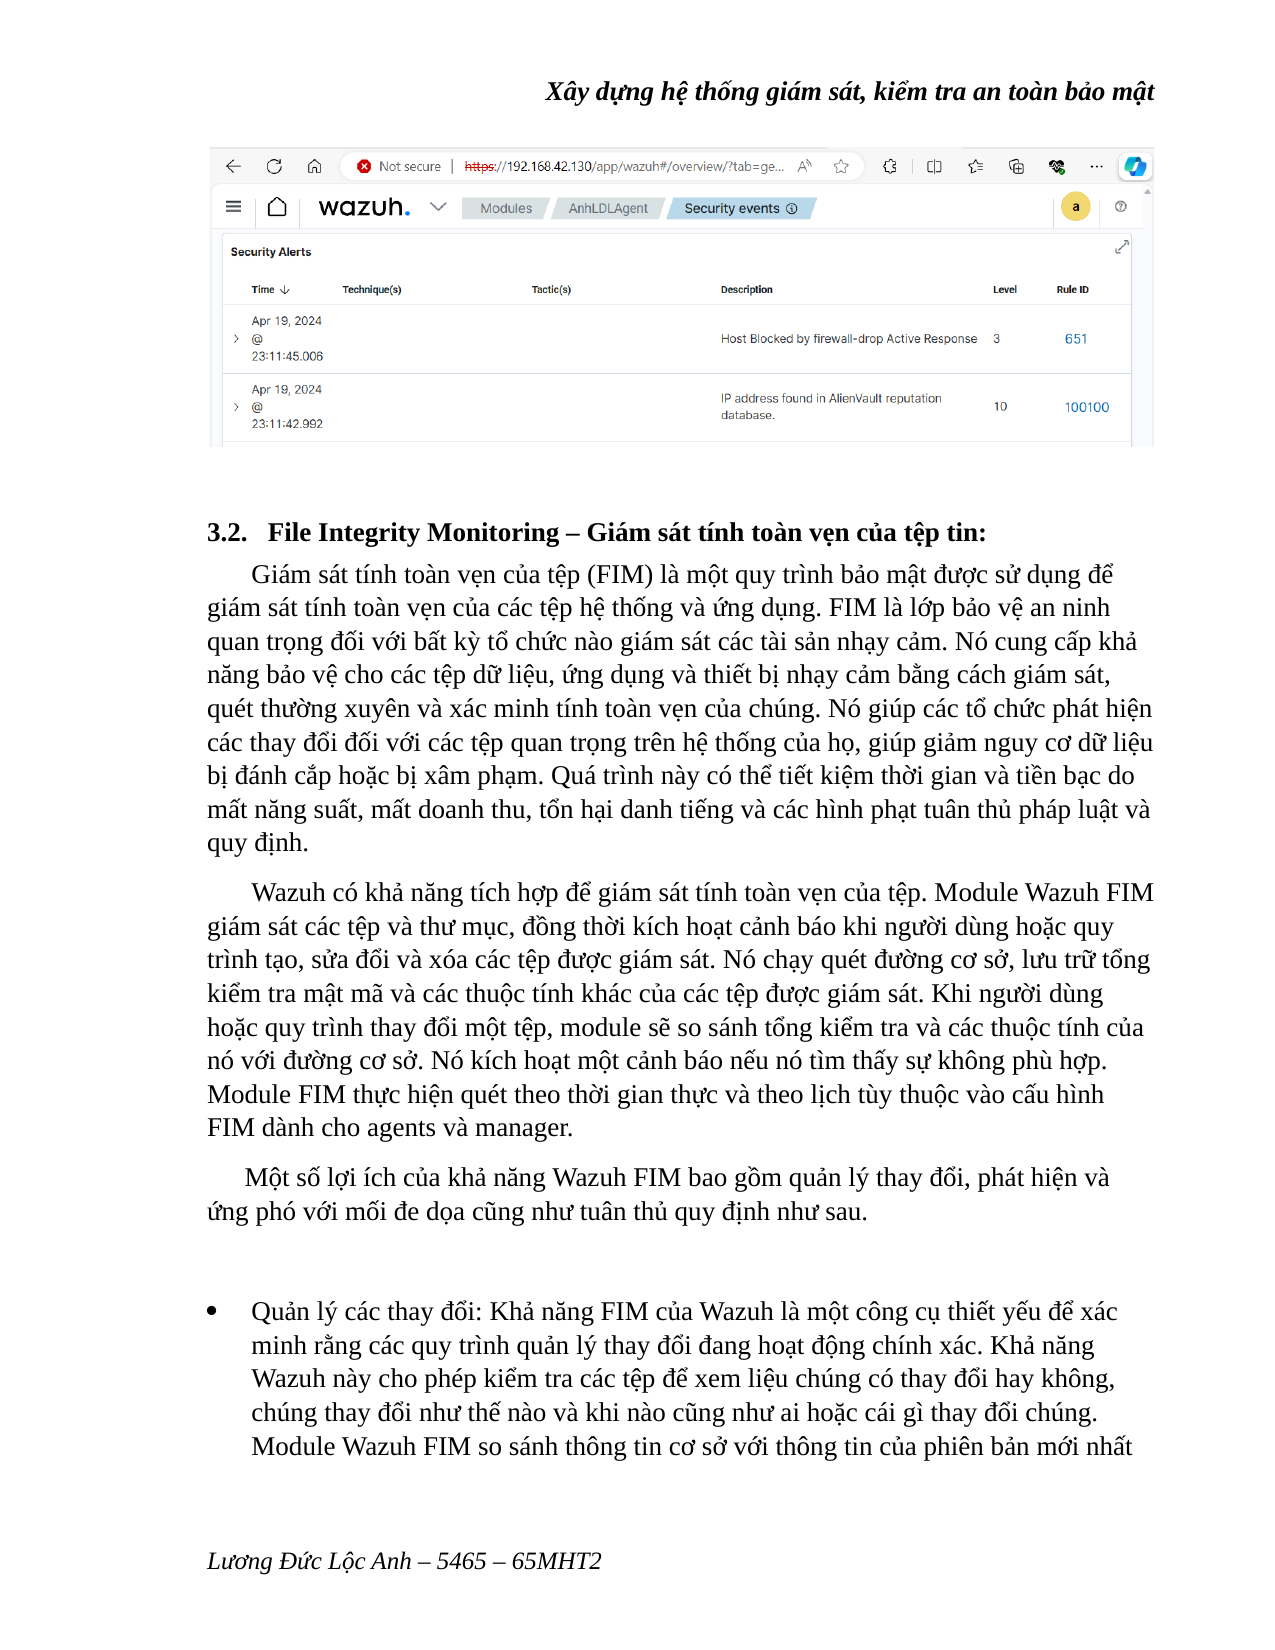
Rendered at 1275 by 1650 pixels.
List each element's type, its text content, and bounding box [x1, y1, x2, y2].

text Wazuh có khả năng tích hợp để giám sát tính toàn vẹn của tệp. Module Wazuh FIM giám sát các tệp và thư mục, đồng thời kích hoạt cảnh báo khi người dùng hoặc quy trình tạo, sửa đổi và xóa các tệp được giám sát. Nó chạy quét đường cơ sở, lưu trữ tổng kiểm tra mật mã và các thuộc tính khác của các tệp được giám sát. Khi người dùng hoặc quy trình thay đổi một tệp, module sẽ so sánh tổng kiểm tra và các thuộc tính của nó với đường cơ sở. Nó kích hoạt một cảnh báo nếu nó tìm thấy sự không phù hợp. Module FIM thực hiện quét theo thời gian thực và theo lịch tùy thuộc vào cấu hình FIM dành cho agents và manager. [207, 876, 1157, 1142]
text Một số lợi ích của khả năng Wazuh FIM bao gồm quản lý thay đổi, phát hiện và ứng phó với mối đe dọa cũng như tuân thủ quy định như sau. [207, 1161, 1157, 1226]
subtitle 3.2. File Integrity Monitoring – Giám sát tính toàn vẹn của tệp tin: [207, 516, 1157, 547]
picture [209, 147, 1155, 447]
text Giám sát tính toàn vẹn của tệp (FIM) là một quy trình bảo mật được sử dụng để giám sát tính toàn vẹn của các tệp hệ thống và ứng dụng. FIM là lớp bảo vệ an ninh quan trọng đối với bất kỳ tổ chức nào giám sát các tài sản nhạy cảm. Nó cung cấp khả năng bảo vệ cho các tệp dữ liệu, ứng dụng và thiết bị nhạy cảm bằng cách giám sát, quét thường xuyên và xác minh tính toàn vẹn của chúng. Nó giúp các tổ chức phát hiện các thay đổi đối với các tệp quan trọng trên hệ thống của họ, giúp giảm nguy cơ dữ liệu bị đánh cắp hoặc bị xâm phạm. Quá trình này có thể tiết kiệm thời gian và tiền bạc do mất năng suất, mất doanh thu, tổn hại danh tiếng và các hình phạt tuân thủ pháp luật và quy định. [207, 558, 1157, 857]
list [207, 1295, 1157, 1461]
